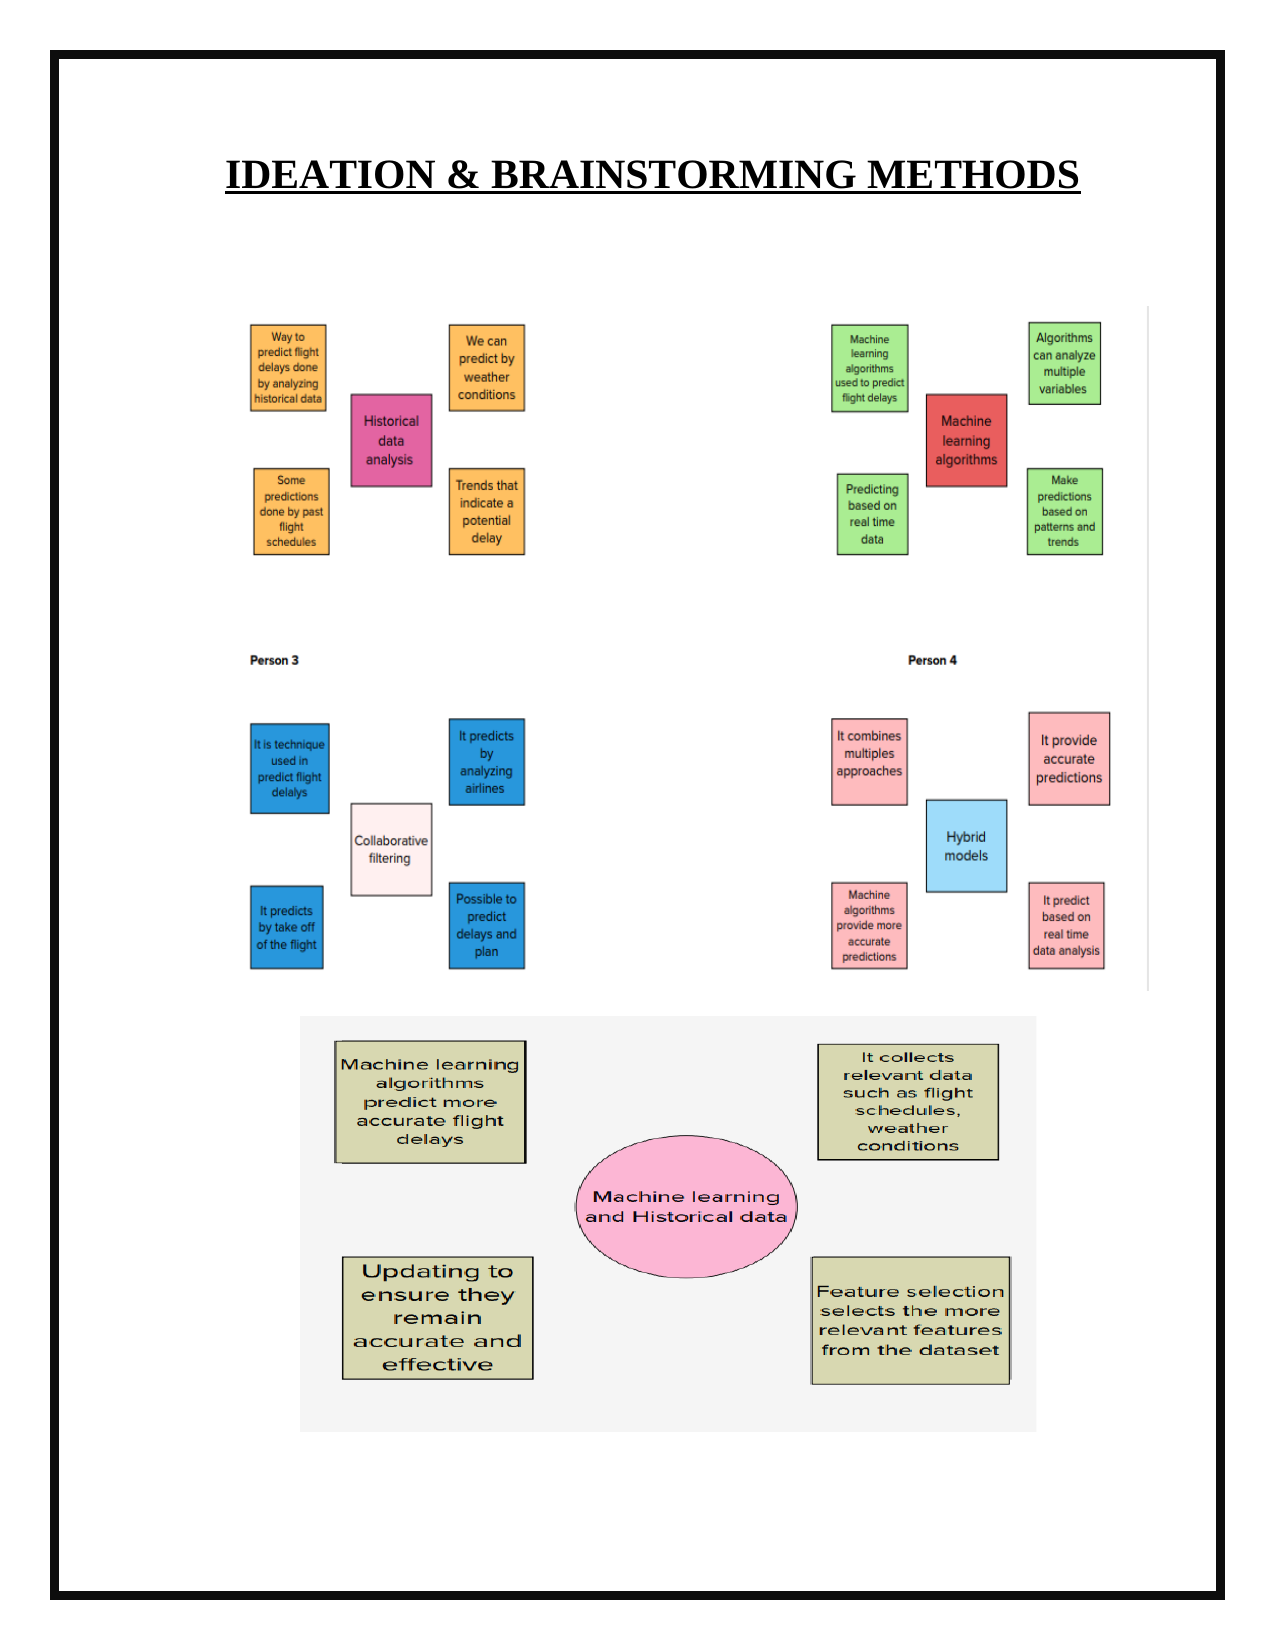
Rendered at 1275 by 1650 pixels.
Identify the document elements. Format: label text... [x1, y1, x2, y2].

picture [300, 1016, 1037, 1432]
picture [225, 306, 1149, 991]
text IDEATION & BRAINSTORMING METHODS [225, 150, 1125, 198]
